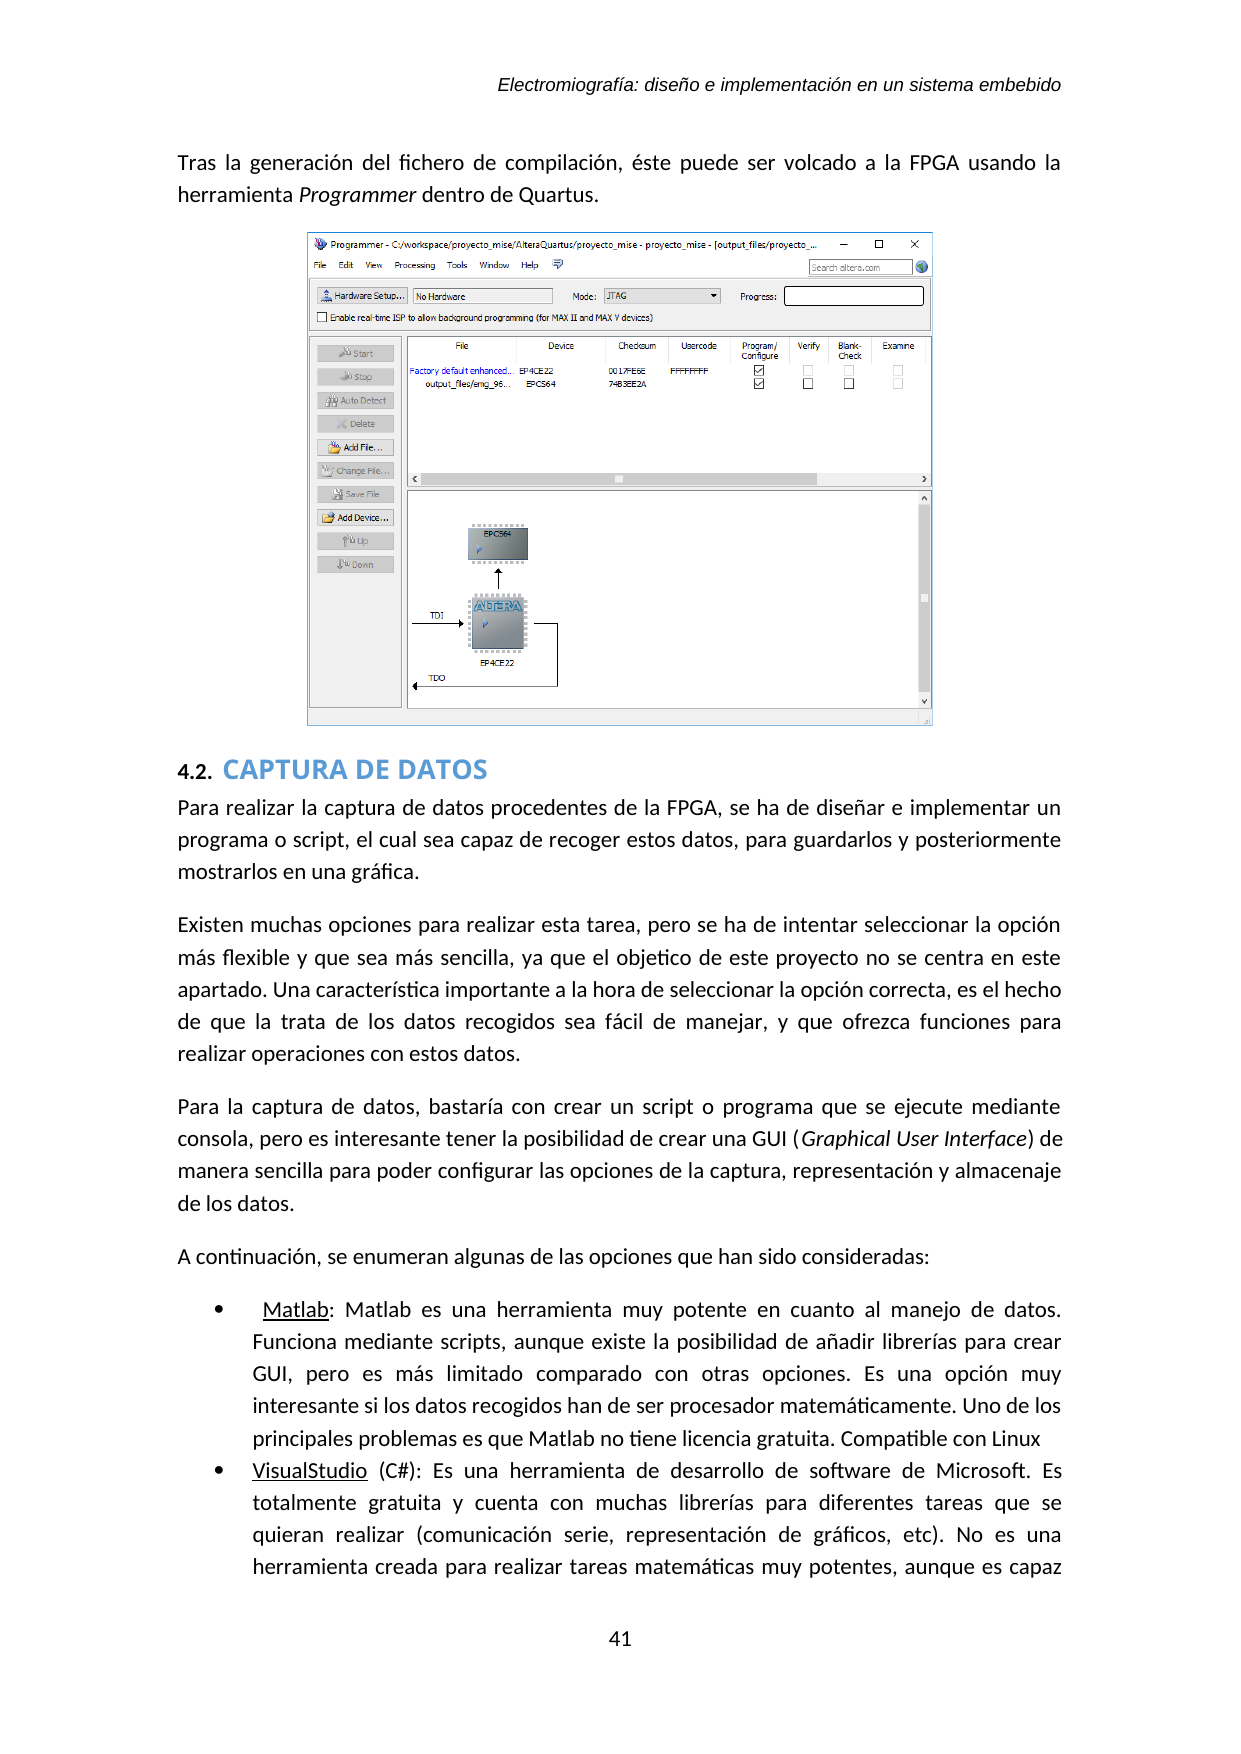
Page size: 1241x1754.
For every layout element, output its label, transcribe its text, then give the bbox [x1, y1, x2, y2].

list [215, 1456, 1063, 1580]
text Existen muchas opciones para realizar esta tarea, pero se ha de intentar seleccionar la opción más flexible y que sea más sencilla, ya que el objetico de este proyecto no se centra en este apartado. Una característica importante a la hora de seleccionar la opción correcta, es el hecho de que la trata de los datos recogidos sea fácil de manejar, y que ofrezca funciones para realizar operaciones con estos datos. [177, 911, 1063, 1067]
text Tras la generación del fichero de compilación, éste puede ser volcado a la FPGA usando la herramienta Programmer dentro de Quartus. [177, 148, 1063, 208]
subtitle CAPTURA DE DATOS [177, 751, 1063, 788]
list Matlab: Matlab es una herramienta muy potente en cuanto al manejo de datos. Funciona mediante scripts, aunque existe la posibilidad de añadir librerías para crear GUI, pero es más limitado comparado con otras opciones. Es una opción muy interesante si los datos recogidos han de ser procesador matemáticamente. Uno de los principales problemas es que Matlab no tiene licencia gratuita. Compatible con Linux [215, 1295, 1063, 1452]
picture [307, 232, 933, 726]
text Para la captura de datos, bastaría con crear un script o programa que se ejecute mediante consola, pero es interesante tener la posibilidad de crear una GUI (Graphical User Interface) de manera sencilla para poder configurar las opciones de la captura, representación y almacenaje de los datos. [177, 1092, 1063, 1217]
text Para realizar la captura de datos procedentes de la FPGA, se ha de diseñar e implementar un programa o script, el cual sea capaz de recoger estos datos, para guardarlos y posteriormente mostrarlos en una gráfica. [177, 793, 1063, 886]
text A continuación, se enumeran algunas de las opciones que han sido consideradas: [177, 1242, 1063, 1270]
